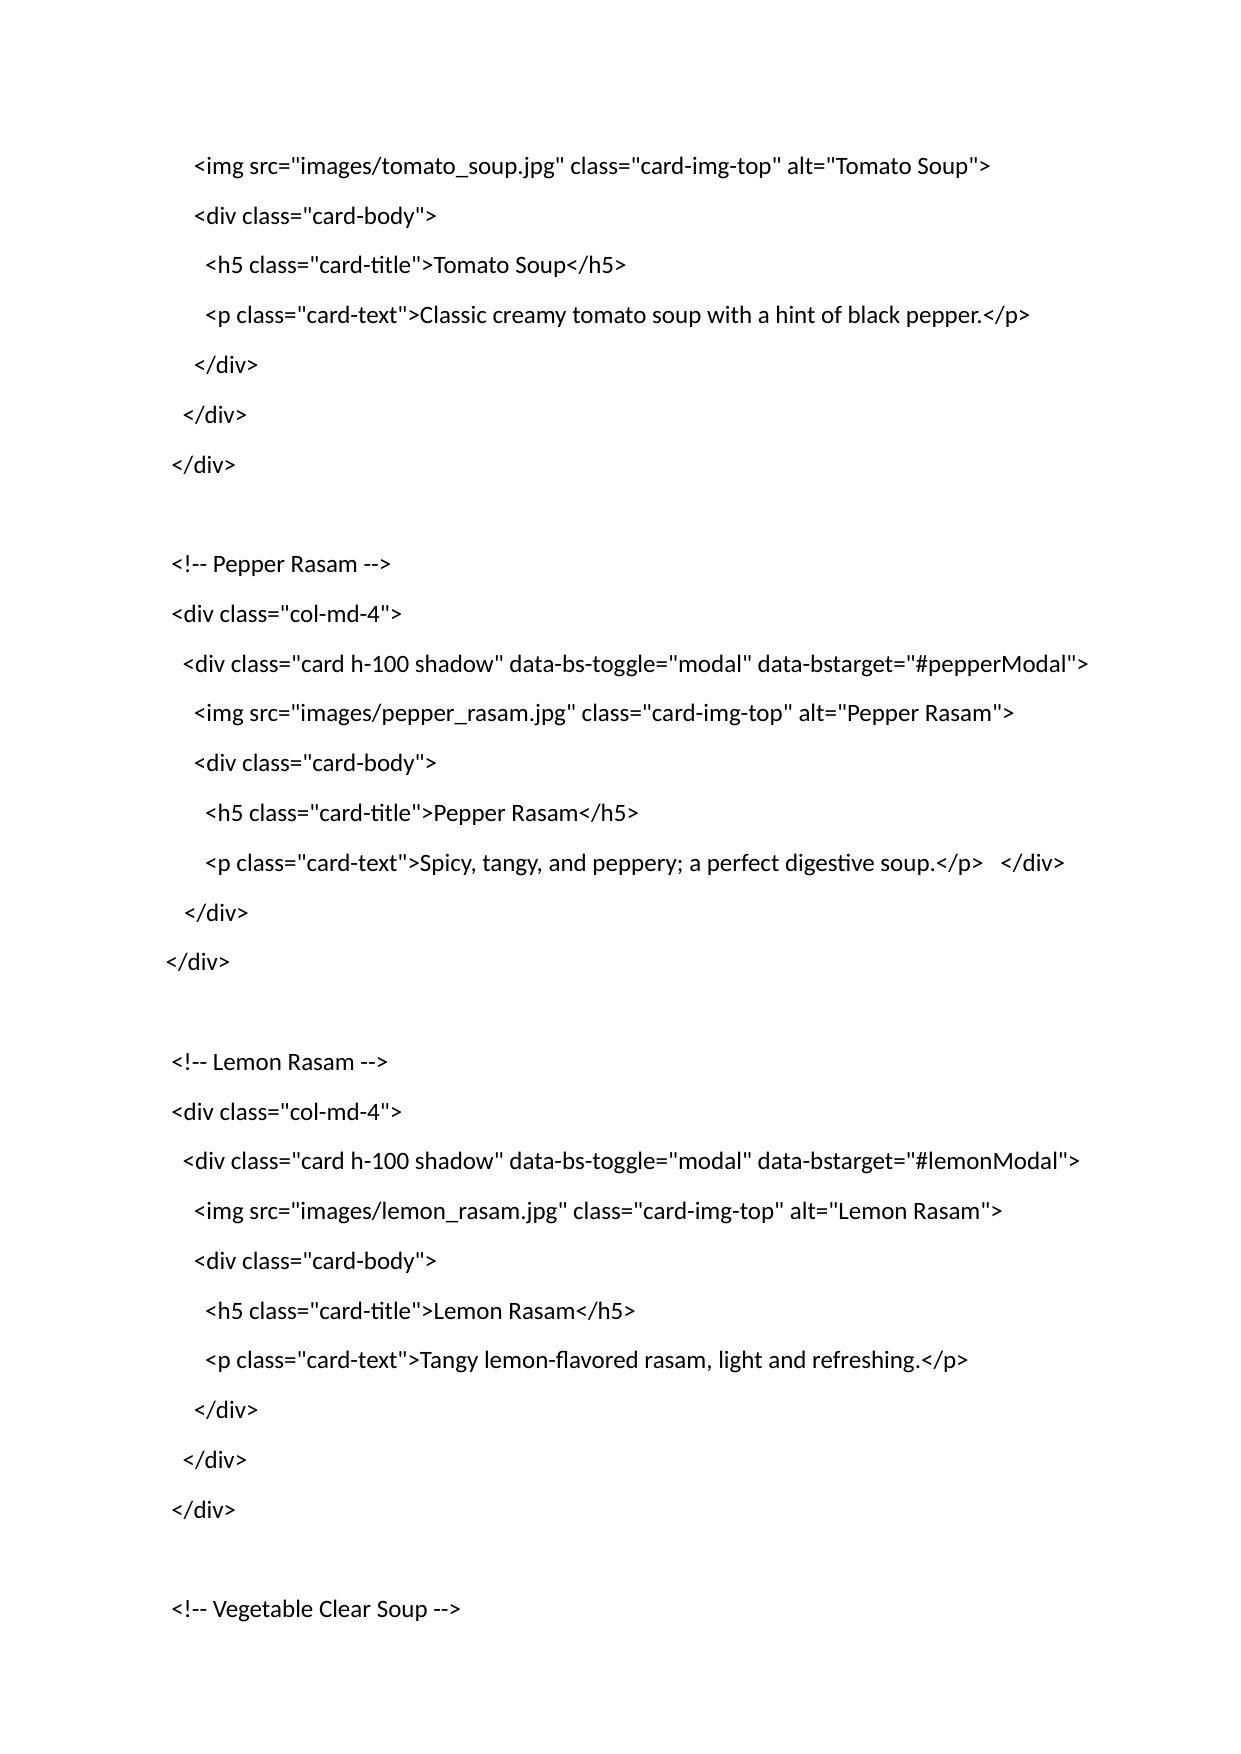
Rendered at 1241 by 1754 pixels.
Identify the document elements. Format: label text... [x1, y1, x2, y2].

text <p class="card-text">Tangy lemon-flavored rasam, light and refreshing.</p> [148, 1344, 1091, 1375]
text </div> [148, 1394, 1091, 1425]
text <!-- Vegetable Clear Soup --> [148, 1593, 1091, 1624]
text </div> [148, 1444, 1091, 1475]
text <h5 class="card-title">Tomato Soup</h5> [148, 249, 1091, 280]
text <div class="col-md-4"> [148, 1096, 1091, 1126]
text <h5 class="card-title">Pepper Rasam</h5> [148, 797, 1091, 828]
text <!-- Pepper Rasam --> [148, 548, 1091, 579]
text </div> [148, 449, 1091, 479]
text <p class="card-text">Spicy, tangy, and peppery; a perfect digestive soup.</p> </div> [148, 847, 1091, 877]
text <div class="card-body"> [148, 747, 1091, 778]
text <!-- Lemon Rasam --> [148, 1046, 1091, 1076]
text <h5 class="card-title">Lemon Rasam</h5> [148, 1295, 1091, 1325]
text <img src="images/lemon_rasam.jpg" class="card-img-top" alt="Lemon Rasam"> [148, 1195, 1091, 1226]
text <div class="card h-100 shadow" data-bs-toggle="modal" data-bstarget="#lemonModal"> [148, 1145, 1091, 1176]
text </div> [148, 349, 1091, 380]
text <img src="images/tomato_soup.jpg" class="card-img-top" alt="Tomato Soup"> [148, 150, 1091, 181]
text </div> [148, 399, 1091, 429]
text <p class="card-text">Classic creamy tomato soup with a hint of black pepper.</p> [148, 299, 1091, 330]
text <div class="col-md-4"> [148, 598, 1091, 628]
text <div class="card h-100 shadow" data-bs-toggle="modal" data-bstarget="#pepperModal"> [148, 648, 1091, 678]
text <div class="card-body"> [148, 1245, 1091, 1276]
text <img src="images/pepper_rasam.jpg" class="card-img-top" alt="Pepper Rasam"> [148, 698, 1091, 728]
text </div> [148, 1494, 1091, 1524]
text </div> [148, 947, 1091, 977]
text <div class="card-body"> [148, 200, 1091, 230]
text </div> [173, 897, 1091, 927]
